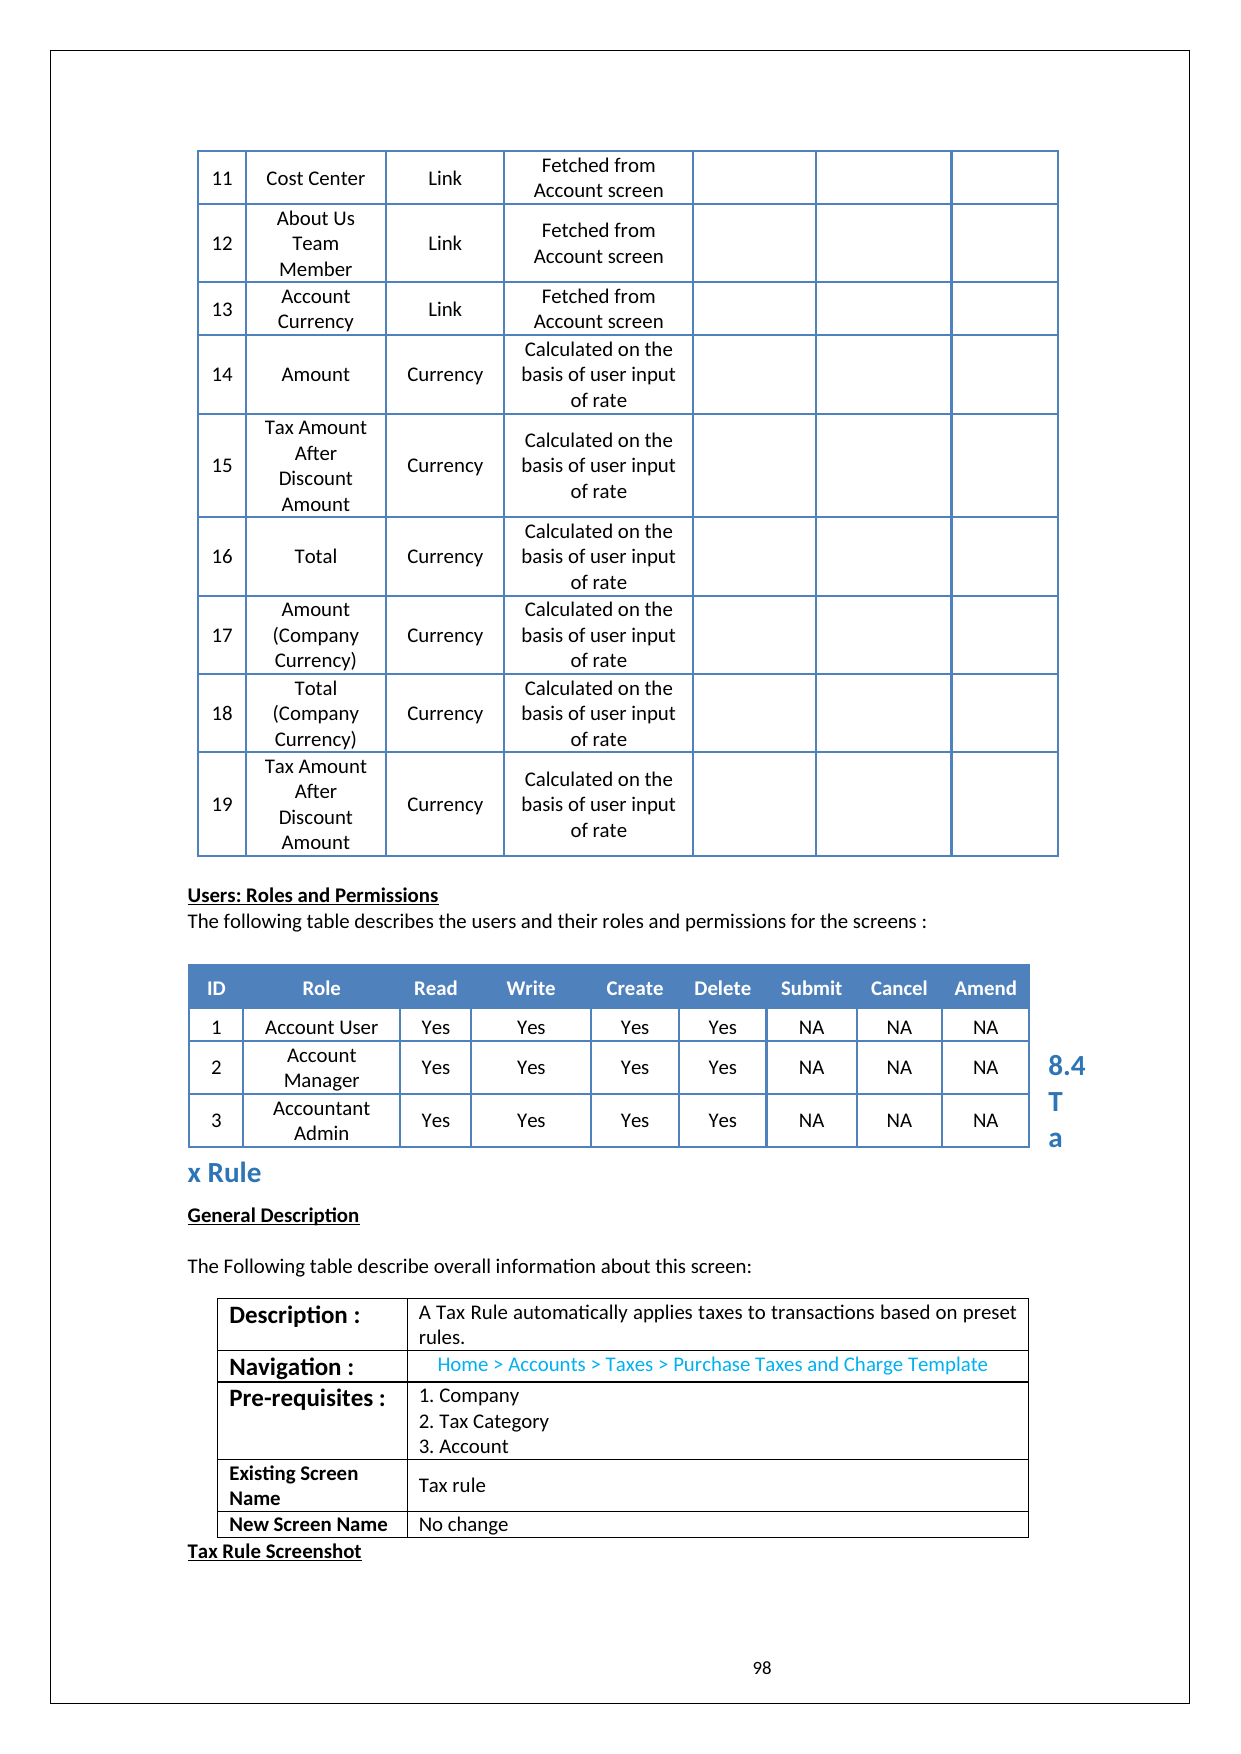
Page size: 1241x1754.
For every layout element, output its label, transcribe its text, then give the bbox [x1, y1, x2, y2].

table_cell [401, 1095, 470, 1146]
list General Description [187, 1202, 1053, 1228]
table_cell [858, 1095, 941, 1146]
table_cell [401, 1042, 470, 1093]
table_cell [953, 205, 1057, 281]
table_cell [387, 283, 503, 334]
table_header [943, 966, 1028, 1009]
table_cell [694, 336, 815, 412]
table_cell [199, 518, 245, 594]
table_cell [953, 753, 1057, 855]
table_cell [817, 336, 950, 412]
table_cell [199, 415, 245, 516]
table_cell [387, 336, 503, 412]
subtitle Tax Rule [187, 1047, 1053, 1190]
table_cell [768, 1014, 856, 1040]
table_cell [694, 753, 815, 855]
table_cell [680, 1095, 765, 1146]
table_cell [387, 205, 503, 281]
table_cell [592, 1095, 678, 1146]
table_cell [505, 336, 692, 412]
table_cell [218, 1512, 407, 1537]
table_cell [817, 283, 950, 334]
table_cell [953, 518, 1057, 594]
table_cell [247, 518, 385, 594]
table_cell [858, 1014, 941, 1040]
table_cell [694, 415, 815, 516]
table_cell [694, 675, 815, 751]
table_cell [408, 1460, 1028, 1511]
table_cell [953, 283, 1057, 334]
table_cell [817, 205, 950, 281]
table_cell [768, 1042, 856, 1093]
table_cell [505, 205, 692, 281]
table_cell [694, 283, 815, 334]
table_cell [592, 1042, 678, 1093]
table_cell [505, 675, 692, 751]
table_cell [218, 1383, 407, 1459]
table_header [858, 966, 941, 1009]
list The Following table describe overall information about this screen: [187, 1253, 1053, 1279]
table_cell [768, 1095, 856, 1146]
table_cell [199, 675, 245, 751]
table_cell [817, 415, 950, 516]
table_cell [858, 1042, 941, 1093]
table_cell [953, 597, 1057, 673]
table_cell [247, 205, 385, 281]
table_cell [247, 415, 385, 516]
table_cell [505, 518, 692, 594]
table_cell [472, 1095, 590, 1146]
text The following table describes the users and their roles and permissions for the screens : [146, 908, 1042, 933]
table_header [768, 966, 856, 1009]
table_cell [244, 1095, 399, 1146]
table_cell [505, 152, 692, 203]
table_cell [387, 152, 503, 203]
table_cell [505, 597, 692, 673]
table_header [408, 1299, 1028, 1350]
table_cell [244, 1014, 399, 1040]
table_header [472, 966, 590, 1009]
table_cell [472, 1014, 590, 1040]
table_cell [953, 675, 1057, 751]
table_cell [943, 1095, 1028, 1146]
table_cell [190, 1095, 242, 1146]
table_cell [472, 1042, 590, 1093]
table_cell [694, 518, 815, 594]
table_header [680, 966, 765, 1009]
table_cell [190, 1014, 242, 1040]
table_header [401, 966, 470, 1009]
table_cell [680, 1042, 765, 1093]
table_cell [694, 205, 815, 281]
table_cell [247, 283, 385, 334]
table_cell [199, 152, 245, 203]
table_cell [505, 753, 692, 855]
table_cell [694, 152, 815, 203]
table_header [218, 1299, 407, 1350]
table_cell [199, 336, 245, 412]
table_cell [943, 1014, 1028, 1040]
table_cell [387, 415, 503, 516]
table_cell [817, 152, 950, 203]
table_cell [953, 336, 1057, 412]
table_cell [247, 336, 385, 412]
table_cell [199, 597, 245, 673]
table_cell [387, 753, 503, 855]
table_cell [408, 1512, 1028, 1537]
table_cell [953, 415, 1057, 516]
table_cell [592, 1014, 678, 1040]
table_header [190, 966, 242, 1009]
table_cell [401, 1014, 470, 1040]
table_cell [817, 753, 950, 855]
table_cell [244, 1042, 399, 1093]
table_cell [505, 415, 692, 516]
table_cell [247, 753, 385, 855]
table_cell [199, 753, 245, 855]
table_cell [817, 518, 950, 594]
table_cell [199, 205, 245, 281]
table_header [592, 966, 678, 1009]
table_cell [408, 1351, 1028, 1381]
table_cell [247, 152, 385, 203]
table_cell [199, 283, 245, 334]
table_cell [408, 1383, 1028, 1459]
list Users: Roles and Permissions [187, 882, 1053, 908]
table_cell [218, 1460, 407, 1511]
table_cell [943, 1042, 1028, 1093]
list Tax Rule Screenshot [187, 1406, 1053, 1563]
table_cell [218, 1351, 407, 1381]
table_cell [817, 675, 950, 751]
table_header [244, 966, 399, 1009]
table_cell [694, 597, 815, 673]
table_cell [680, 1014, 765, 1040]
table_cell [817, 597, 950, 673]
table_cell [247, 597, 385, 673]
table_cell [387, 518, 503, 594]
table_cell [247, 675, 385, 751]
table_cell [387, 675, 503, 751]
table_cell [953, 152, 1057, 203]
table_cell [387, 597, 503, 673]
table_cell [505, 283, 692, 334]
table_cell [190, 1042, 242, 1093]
